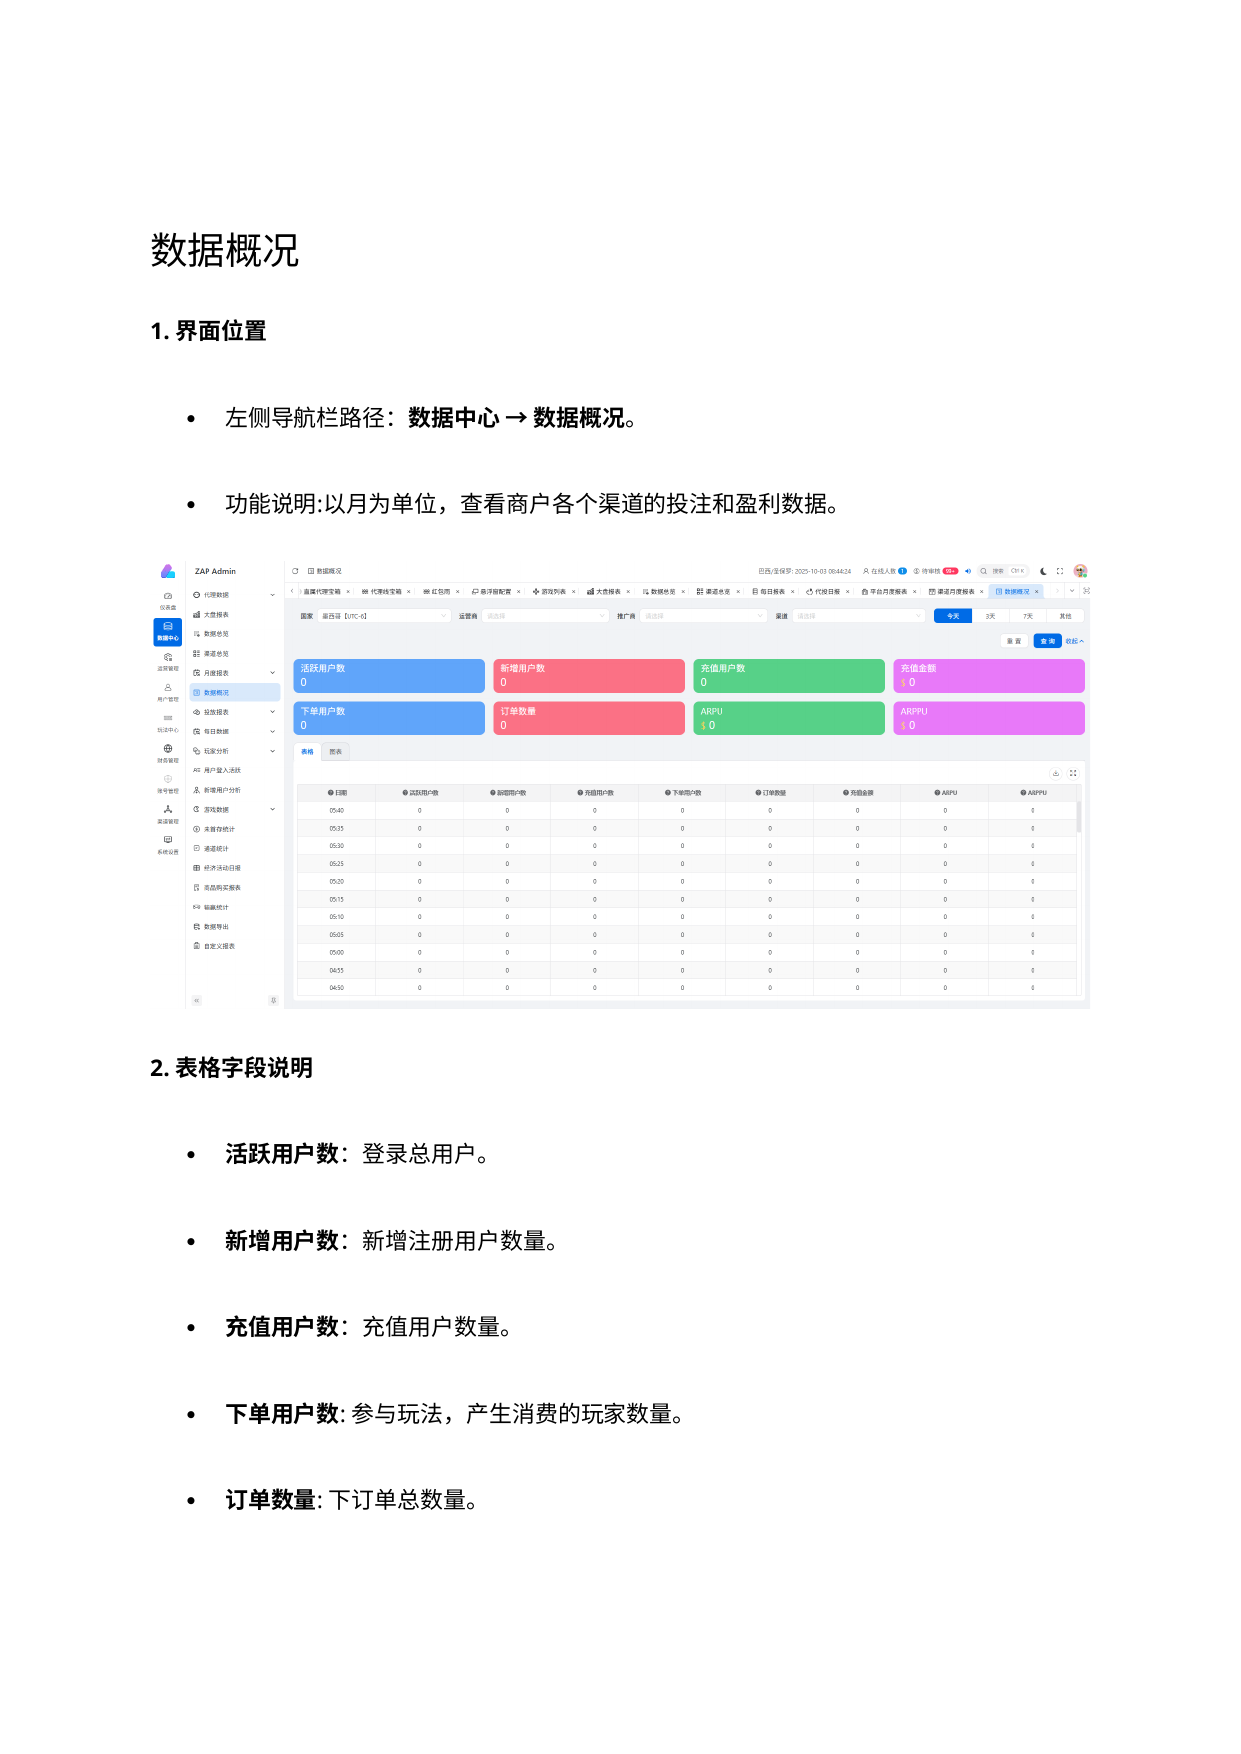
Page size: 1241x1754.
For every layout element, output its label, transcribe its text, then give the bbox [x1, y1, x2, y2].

list 左侧导航栏路径：数据中心 → 数据概况。 [187, 384, 1090, 449]
picture [150, 561, 1091, 1009]
list 功能说明:以月为单位，查看商户各个渠道的投注和盈利数据。 [187, 471, 1090, 536]
list 新增用户数：新增注册用户数量。 [187, 1207, 1090, 1272]
list 活跃用户数：登录总用户。 [187, 1120, 1090, 1185]
list 充值用户数：充值用户数量。 [187, 1293, 1090, 1358]
subtitle 数据概况 [150, 216, 1090, 281]
list 下单用户数: 参与玩法，产生消费的玩家数量。 [187, 1380, 1090, 1445]
text 1. 界面位置 [150, 297, 1090, 362]
list 订单数量: 下订单总数量。 [187, 1467, 1090, 1532]
text 2. 表格字段说明 [150, 1033, 1090, 1098]
